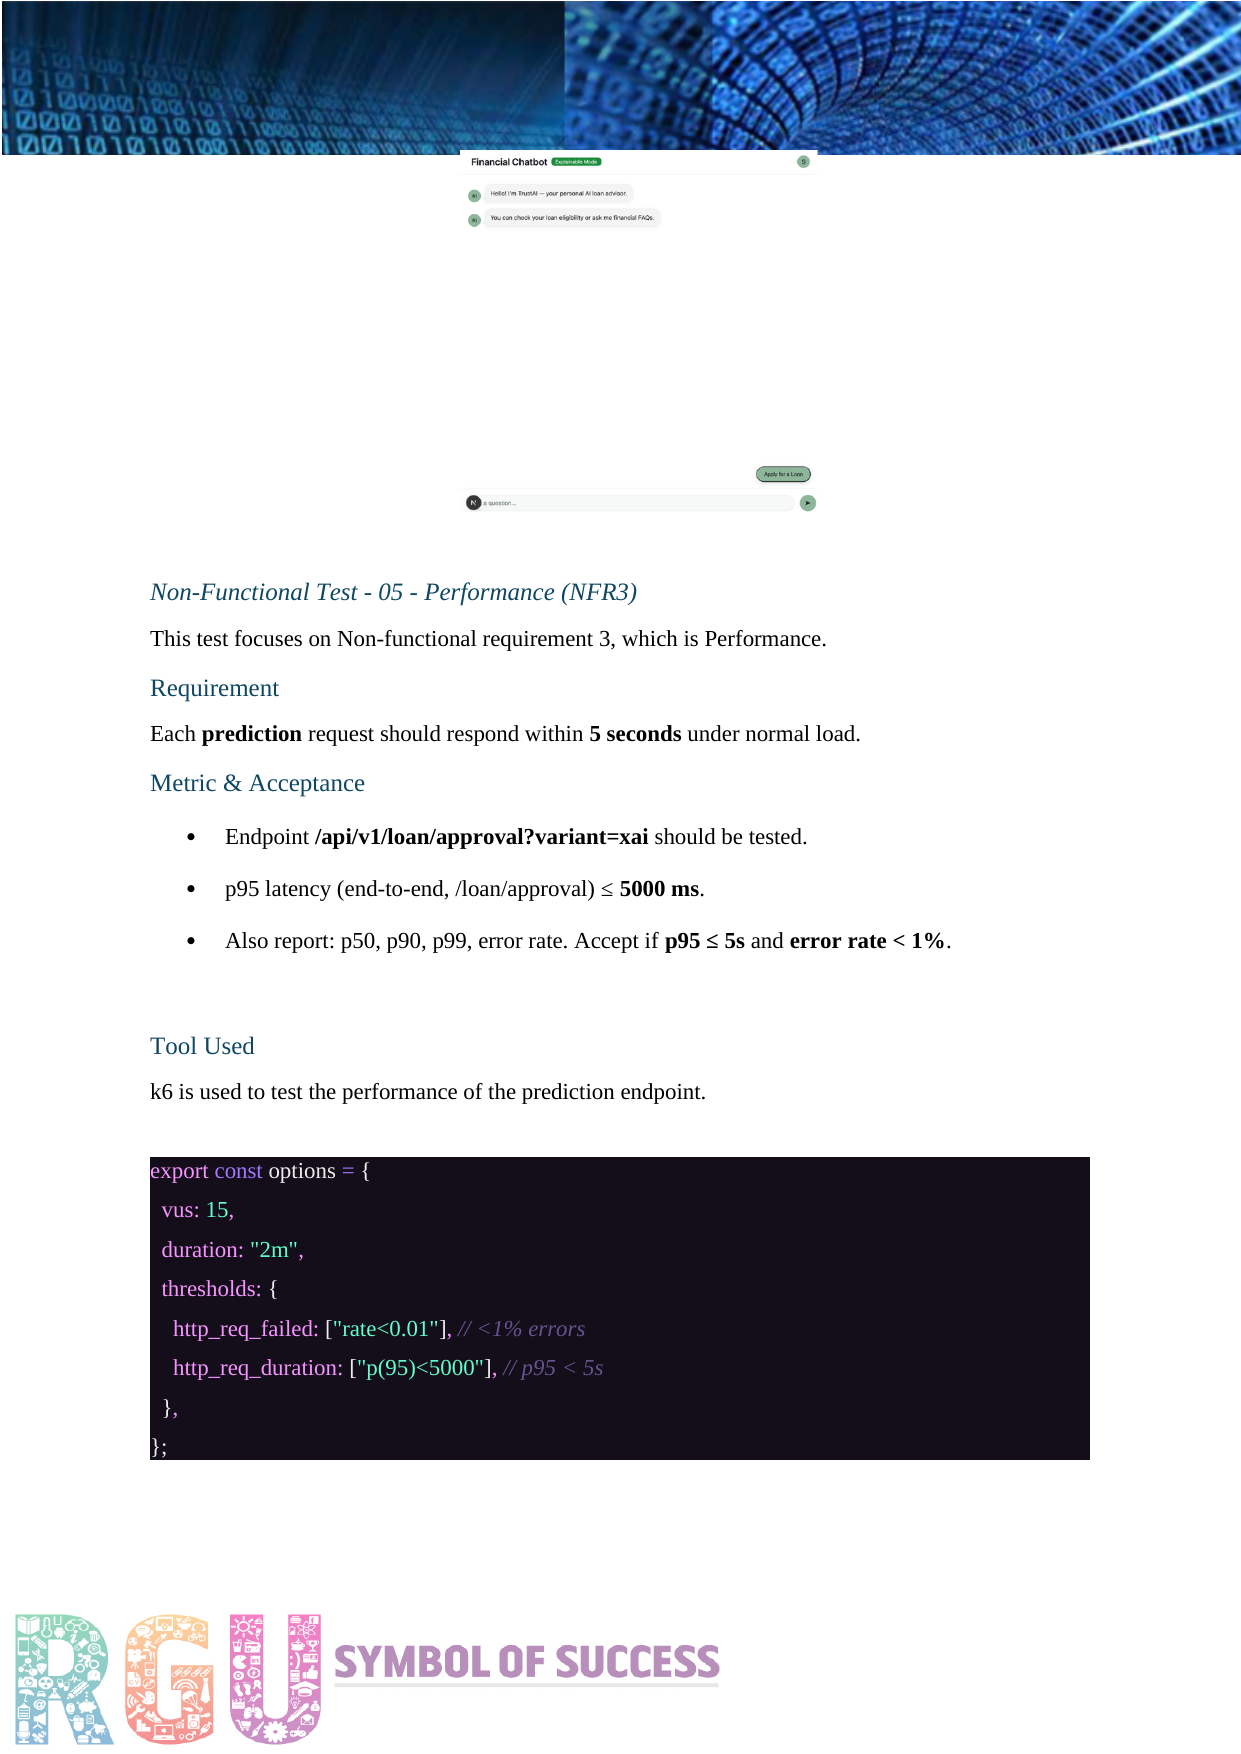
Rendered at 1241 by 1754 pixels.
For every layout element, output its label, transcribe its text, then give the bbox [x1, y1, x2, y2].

subtitle Requirement [150, 673, 1090, 701]
picture [2, 1, 1241, 512]
text duration: "2m", [150, 1236, 1090, 1262]
subtitle Non-Functional Test - 05 - Performance (NFR3) [150, 577, 1090, 606]
text http_req_duration: ["p(95)<5000"], // p95 < 5s [150, 1354, 1090, 1381]
subtitle Trust survey storage [1, 1603, 733, 1754]
text }, [150, 1394, 1090, 1420]
list Endpoint /api/v1/loan/approval?variant=xai should be tested. [187, 823, 1090, 850]
text This test focuses on Non-functional requirement 3, which is Performance. [150, 625, 1090, 651]
text Each prediction request should respond within 5 seconds under normal load. [150, 720, 1090, 746]
subtitle Metric & Acceptance [150, 768, 1090, 796]
text http_req_failed: ["rate<0.01"], // <1% errors [150, 1315, 1090, 1341]
text }; [150, 1433, 1090, 1460]
list p95 latency (end-to-end, /loan/approval) ≤ 5000 ms. [187, 875, 1090, 902]
subtitle Tool Used [150, 1031, 1090, 1059]
list Also report: p50, p90, p99, error rate. Accept if p95 ≤ 5s and error rate < 1%. [187, 927, 1090, 954]
text thresholds: { [150, 1275, 1090, 1302]
text export const options = { [150, 1157, 1090, 1183]
text k6 is used to test the performance of the prediction endpoint. [150, 1078, 1090, 1104]
text vus: 15, [150, 1196, 1090, 1223]
